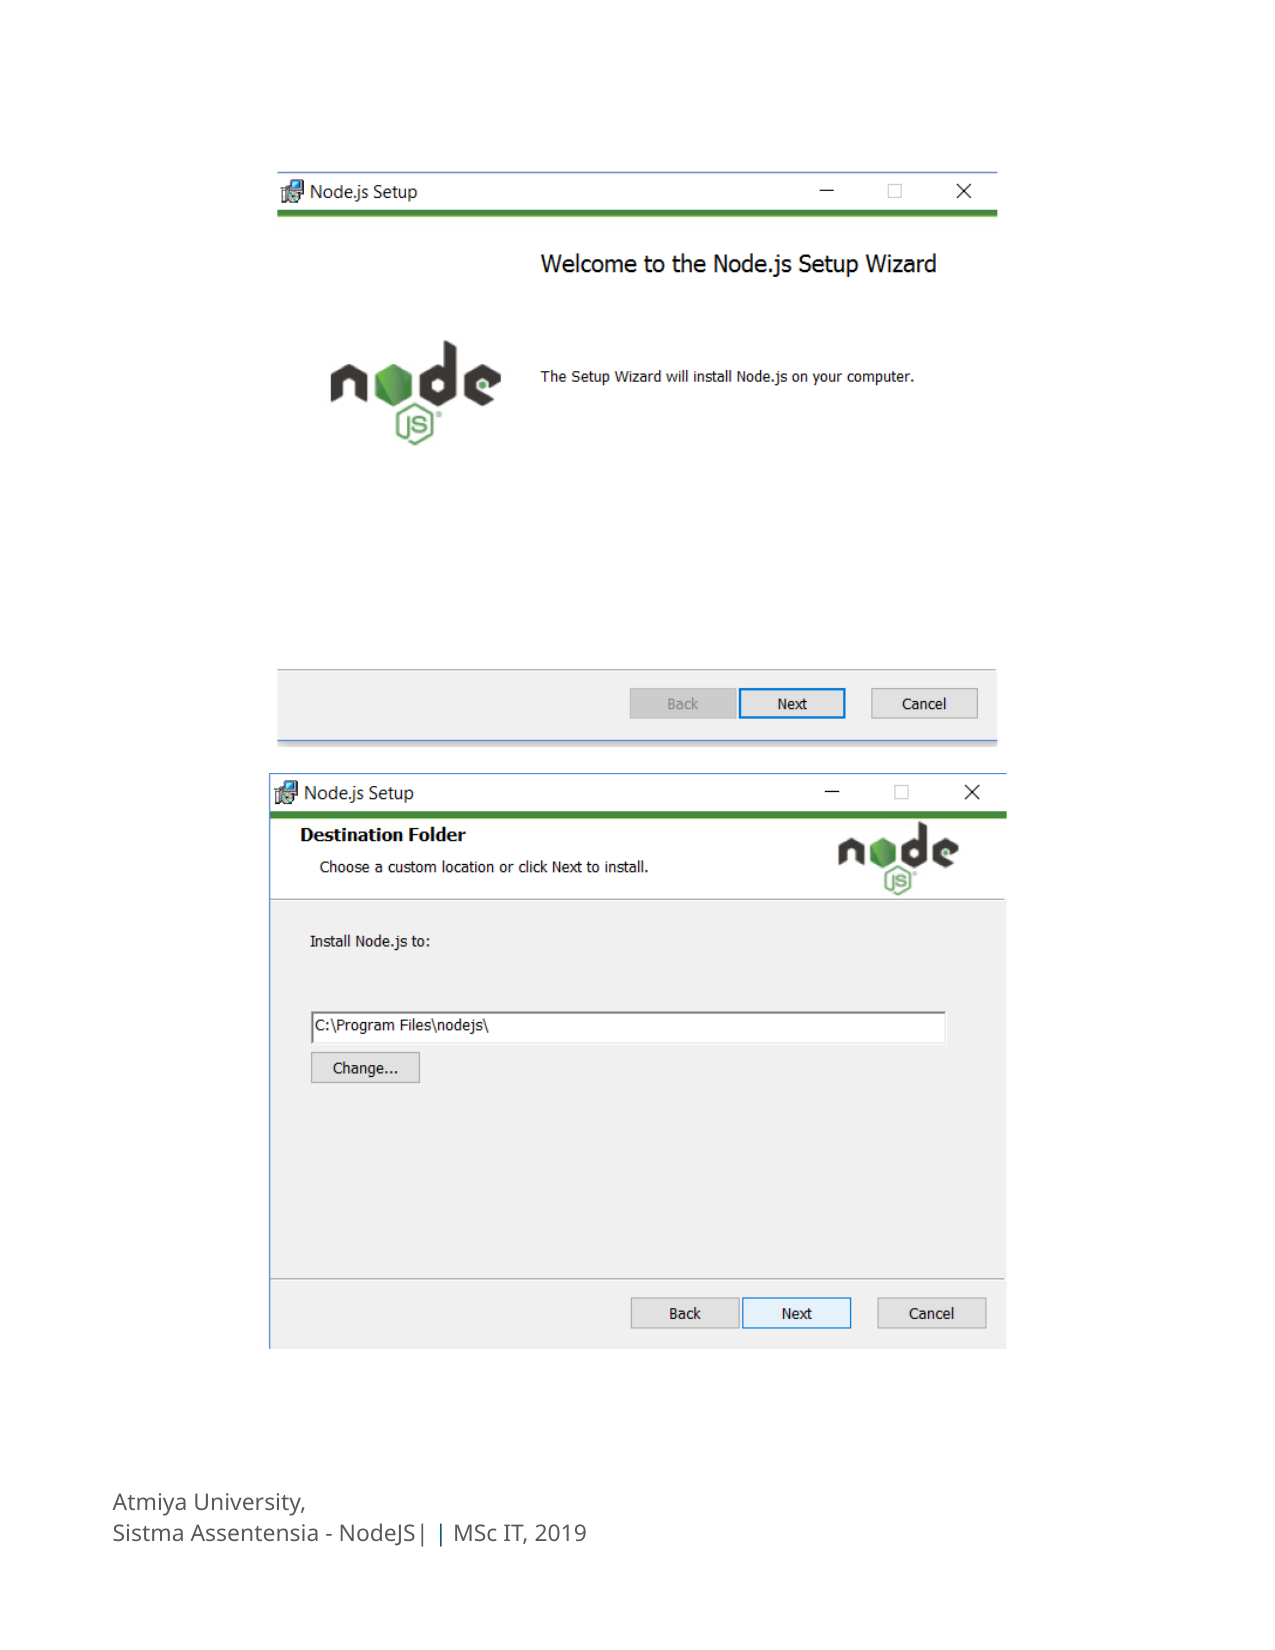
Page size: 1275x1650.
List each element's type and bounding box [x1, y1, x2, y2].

picture [268, 773, 1007, 1349]
picture [277, 171, 998, 747]
